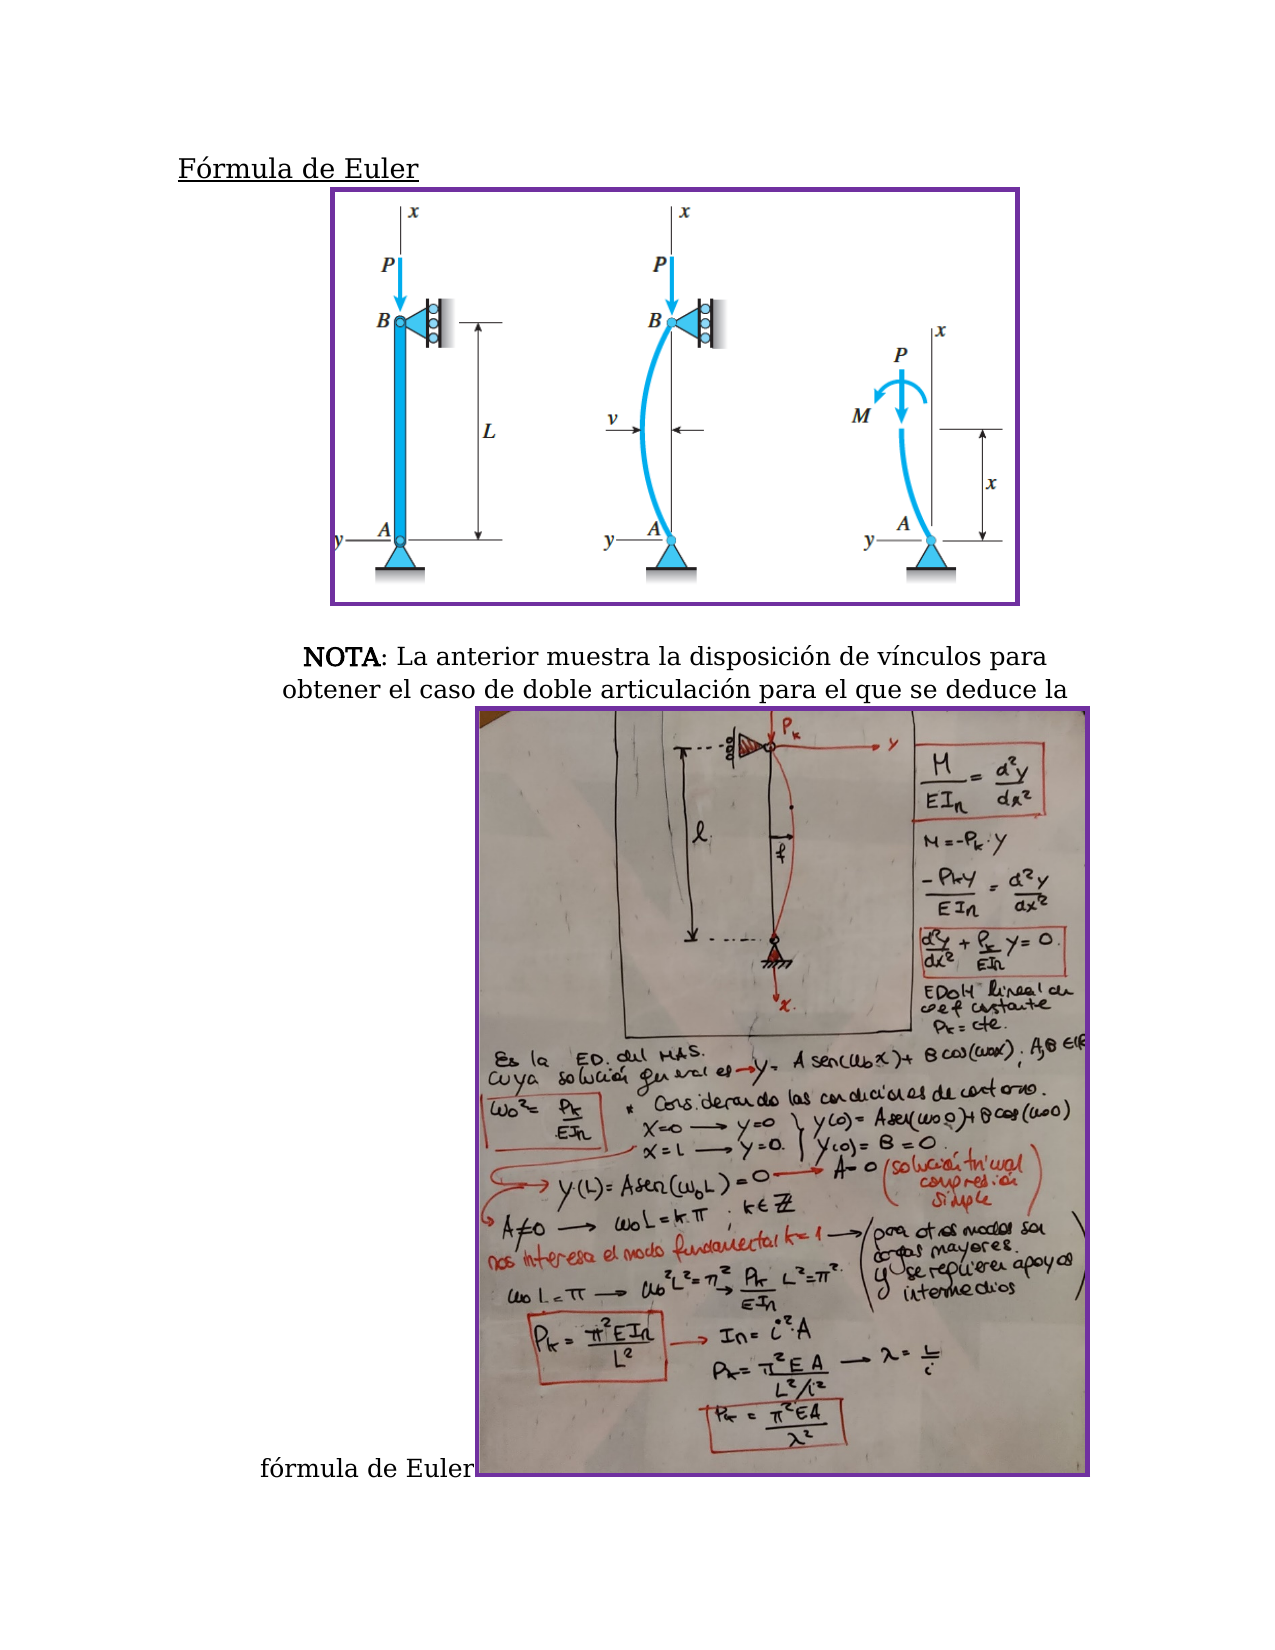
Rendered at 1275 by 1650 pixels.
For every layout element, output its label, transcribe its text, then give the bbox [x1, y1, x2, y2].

picture [479, 711, 1085, 1473]
picture [335, 192, 1015, 602]
subtitle Fórmula de Euler [177, 152, 1098, 184]
